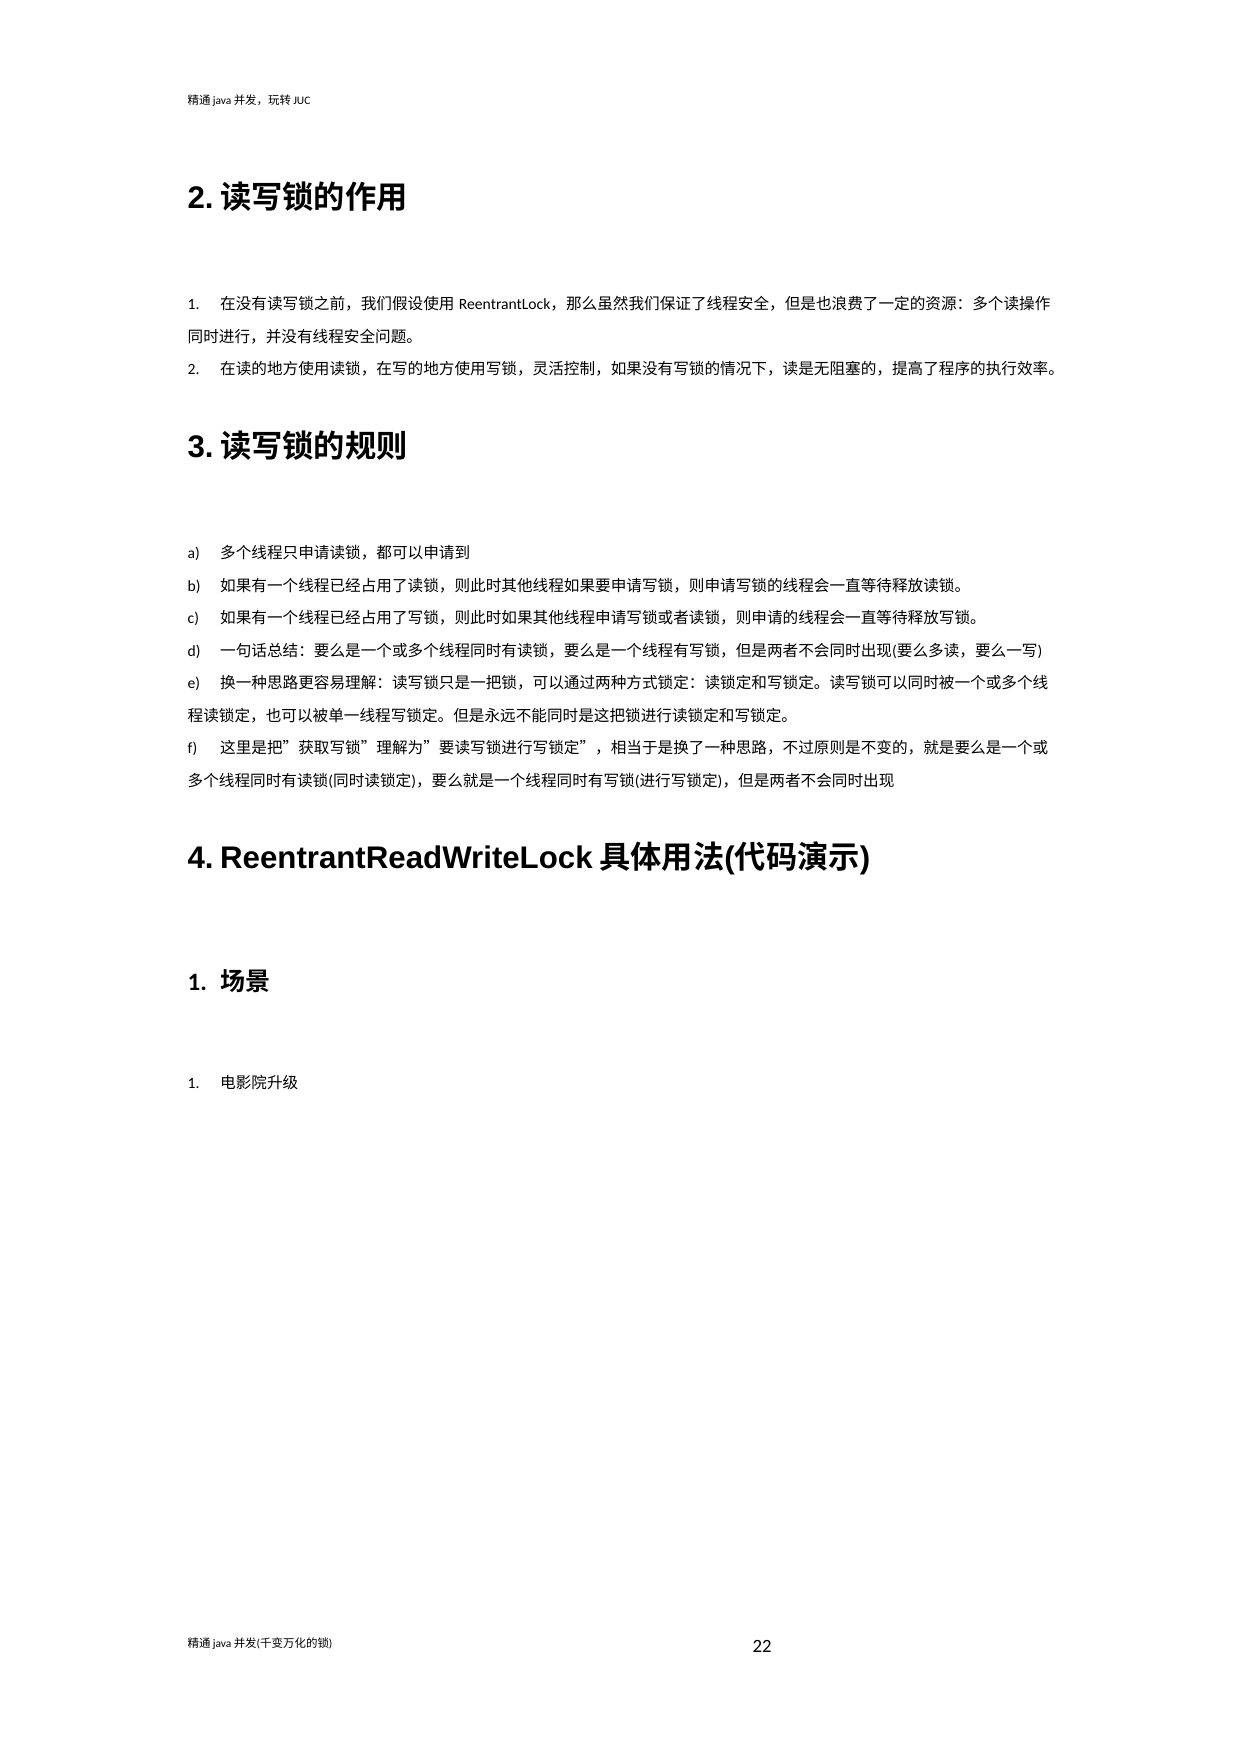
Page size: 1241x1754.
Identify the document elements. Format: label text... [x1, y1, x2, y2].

list 多个线程只申请读锁，都可以申请到 [187, 536, 1053, 568]
list 如果有一个线程已经占用了读锁，则此时其他线程如果要申请写锁，则申请写锁的线程会一直等待释放读锁。 [187, 568, 1053, 601]
subtitle 读写锁的规则 [187, 411, 1053, 476]
list 电影院升级 [187, 1066, 1053, 1098]
subtitle 场景 [187, 947, 1053, 1012]
list 如果有一个线程已经占用了写锁，则此时如果其他线程申请写锁或者读锁，则申请的线程会一直等待释放写锁。 [187, 601, 1053, 633]
list 一句话总结：要么是一个或多个线程同时有读锁，要么是一个线程有写锁，但是两者不会同时出现(要么多读，要么一写) [187, 633, 1053, 666]
list 这里是把”获取写锁”理解为”要读写锁进行写锁定”，相当于是换了一种思路，不过原则是不变的，就是要么是一个或多个线程同时有读锁(同时读锁定)，要么就是一个线程同时有写锁(进行写锁定)，但是两者不会同时出现 [187, 731, 1053, 796]
list 在读的地方使用读锁，在写的地方使用写锁，灵活控制，如果没有写锁的情况下，读是无阻塞的，提高了程序的执行效率。 [187, 352, 1053, 384]
list 在没有读写锁之前，我们假设使用ReentrantLock，那么虽然我们保证了线程安全，但是也浪费了一定的资源：多个读操作同时进行，并没有线程安全问题。 [187, 287, 1053, 352]
subtitle ReentrantReadWriteLock具体用法(代码演示) [187, 823, 1053, 888]
subtitle 读写锁的作用 [187, 162, 1053, 227]
list 换一种思路更容易理解：读写锁只是一把锁，可以通过两种方式锁定：读锁定和写锁定。读写锁可以同时被一个或多个线程读锁定，也可以被单一线程写锁定。但是永远不能同时是这把锁进行读锁定和写锁定。 [187, 666, 1053, 731]
